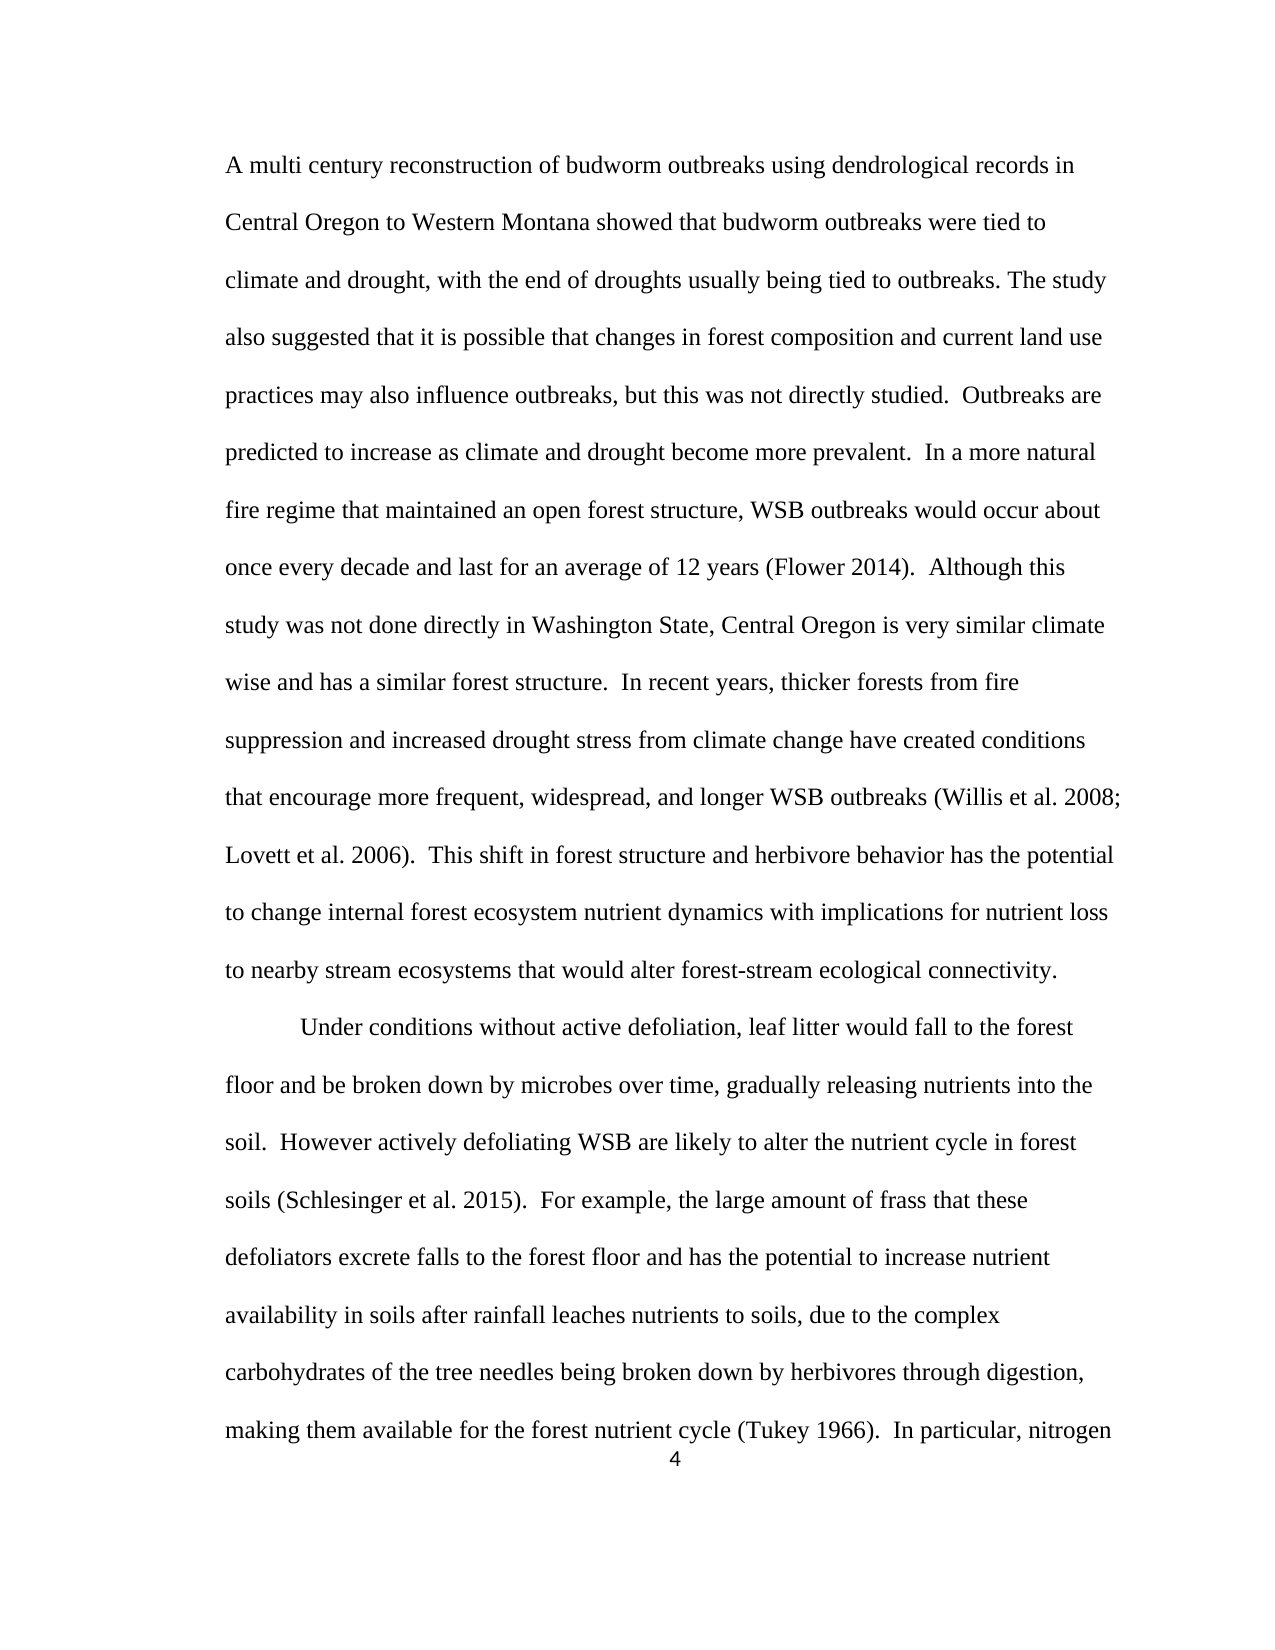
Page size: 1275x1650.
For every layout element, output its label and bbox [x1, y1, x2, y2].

text [225, 1012, 1125, 1444]
text [225, 150, 1125, 984]
